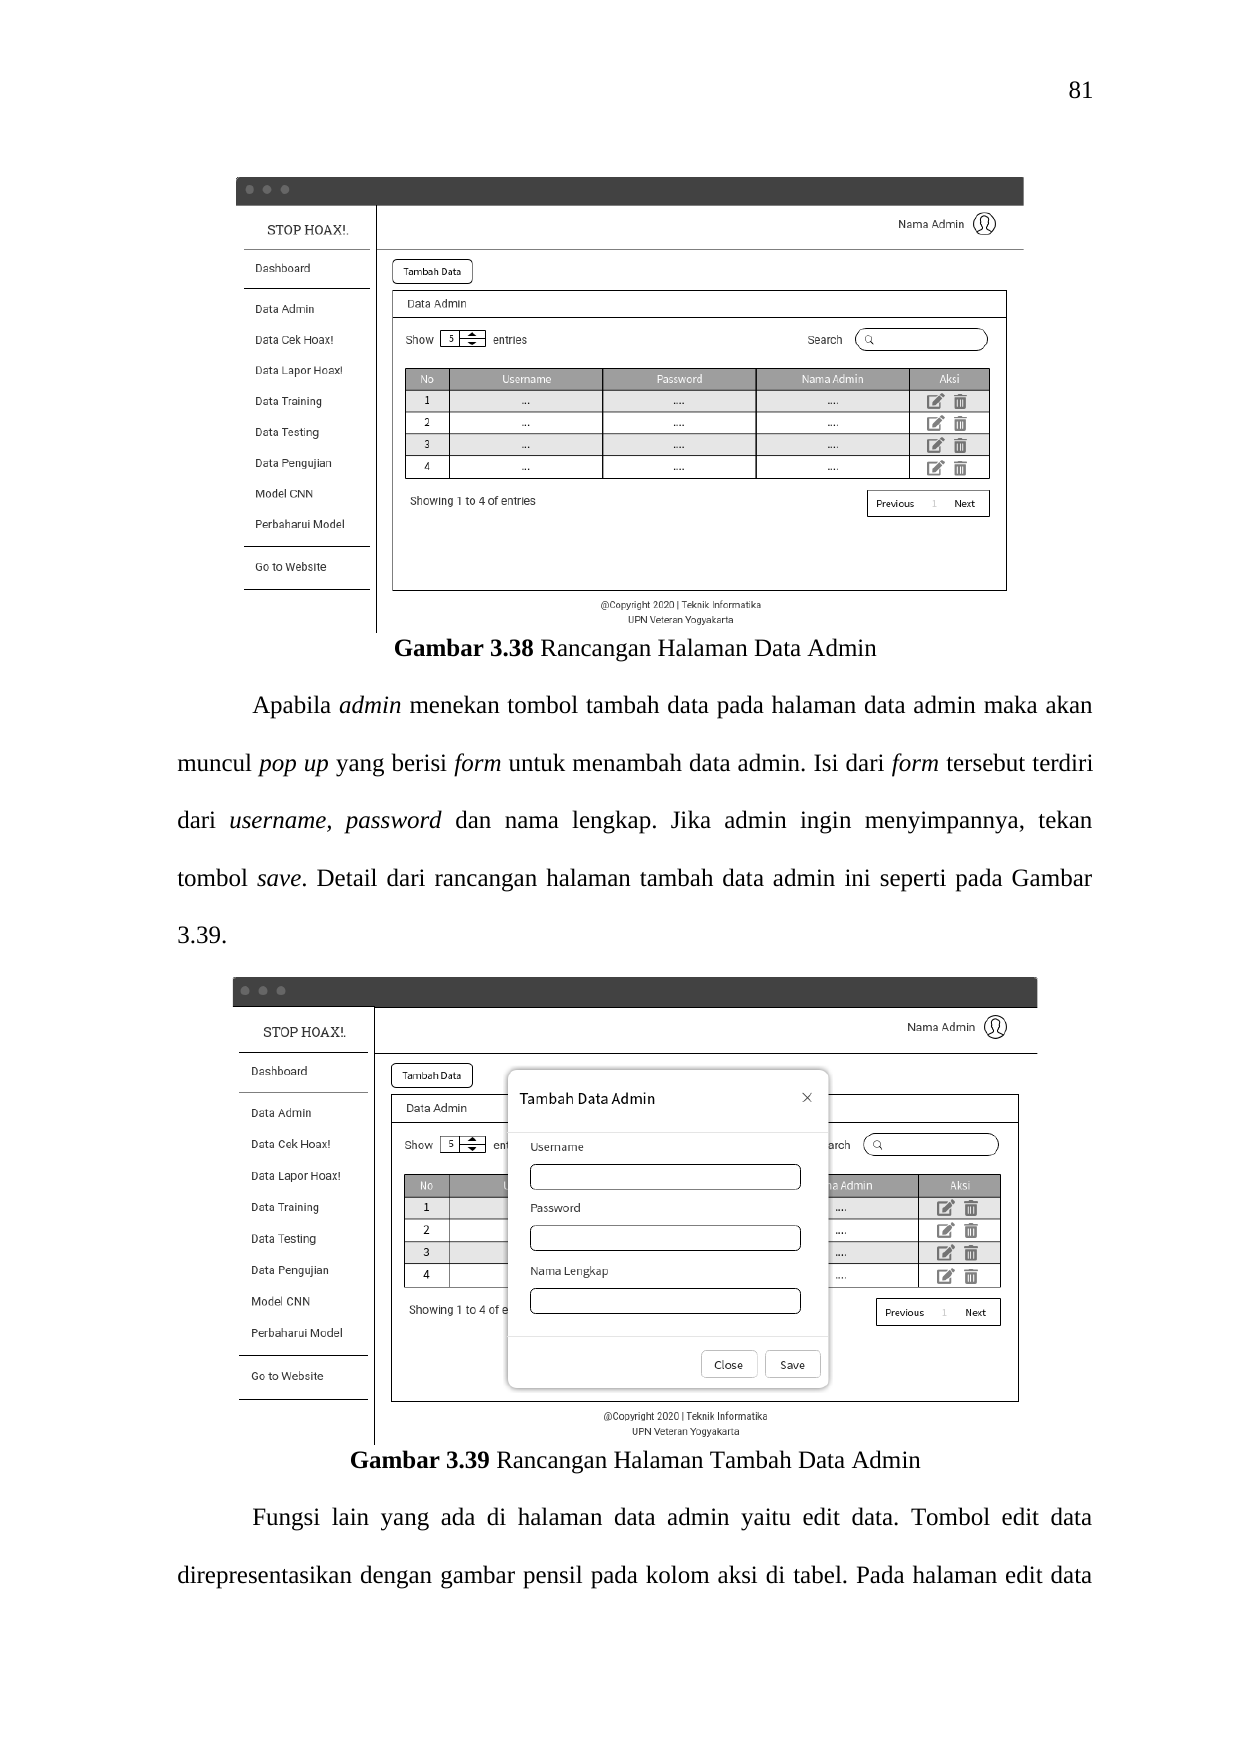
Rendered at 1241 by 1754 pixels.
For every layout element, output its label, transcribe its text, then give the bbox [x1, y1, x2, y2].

list Apabila admin menekan tombol tambah data pada halaman data admin maka akan muncul pop up yang berisi form untuk menambah data admin. Isi dari form tersebut terdiri dari username, password dan nama lengkap. Jika admin ingin menyimpannya, tekan tombol save. Detail dari rancangan halaman tambah data admin ini seperti pada Gambar 3.39. [177, 690, 1093, 949]
picture [232, 977, 1038, 1445]
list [177, 1502, 1093, 1588]
list Gambar 3.39 Rancangan Halaman Tambah Data Admin [177, 1445, 1093, 1473]
list Gambar 3.38 Rancangan Halaman Data Admin [177, 633, 1093, 661]
picture [236, 177, 1024, 633]
